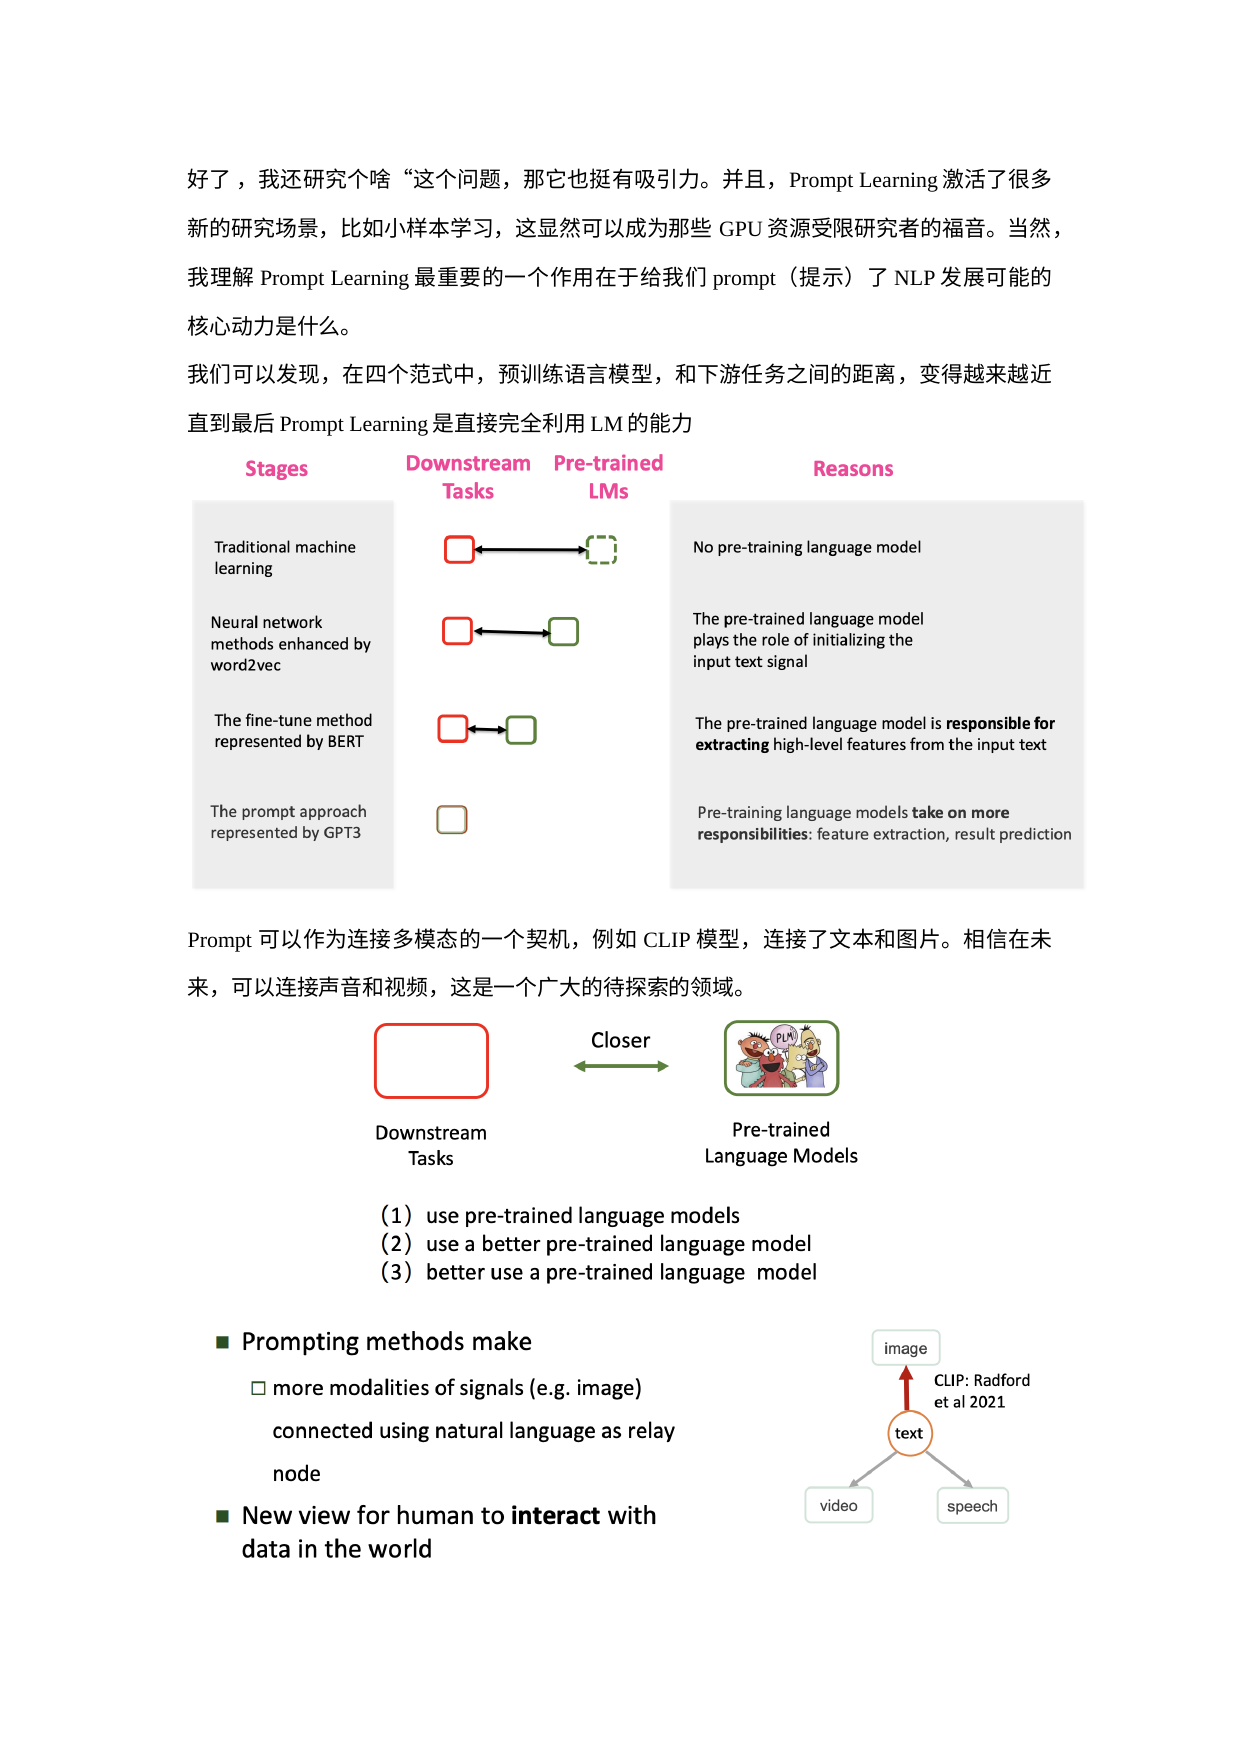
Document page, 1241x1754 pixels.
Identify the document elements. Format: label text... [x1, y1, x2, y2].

picture [367, 1018, 873, 1287]
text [187, 162, 1053, 341]
text Prompt 可以作为连接多模态的一个契机，例如 CLIP 模型，连接了文本和图片。相信在未来，可以连接声音和视频，这是一个广大的待探索的领域。 [187, 921, 1053, 1002]
picture [204, 1323, 1036, 1562]
picture [187, 453, 1090, 893]
text 我们可以发现，在四个范式中，预训练语言模型，和下游任务之间的距离，变得越来越近，直到最后Prompt Learning是直接完全利用LM的能力 [187, 357, 1053, 438]
